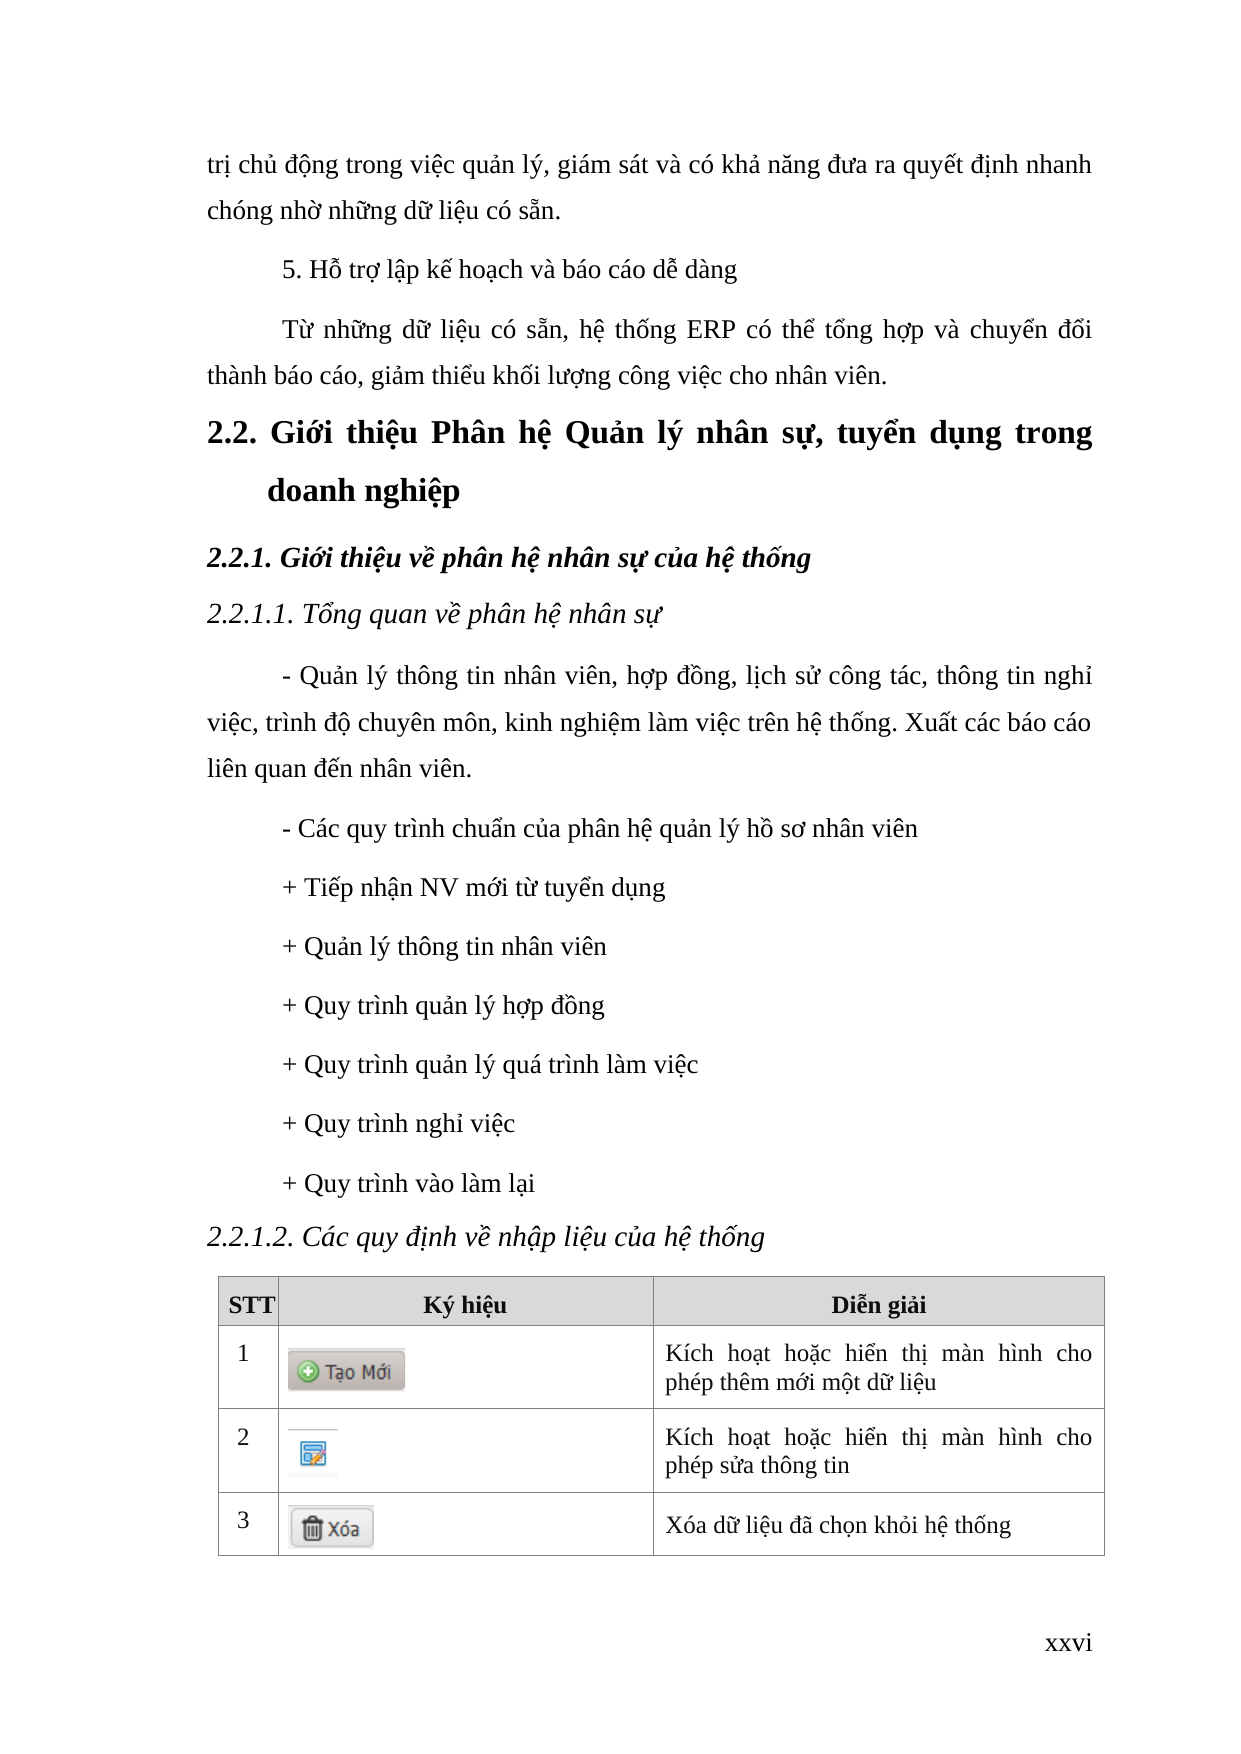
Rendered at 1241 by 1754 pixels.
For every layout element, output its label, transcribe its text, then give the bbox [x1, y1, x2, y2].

subtitle 2.2.1.1. Tổng quan về phân hệ nhân sự [207, 596, 1092, 630]
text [207, 148, 1092, 226]
text + Quy trình nghỉ việc [207, 1107, 1092, 1139]
table_cell Kích hoạt hoặc hiển thị màn hình cho phép sửa thông tin [654, 1409, 1104, 1492]
table_cell Kích hoạt hoặc hiển thị màn hình cho phép thêm mới một dữ liệu [654, 1326, 1104, 1408]
text - Các quy trình chuẩn của phân hệ quản lý hồ sơ nhân viên [207, 812, 1092, 843]
table_header Ký hiệu [279, 1277, 653, 1325]
text + Tiếp nhận NV mới từ tuyển dụng [207, 871, 1092, 902]
subtitle 2.2.1. Giới thiệu về phân hệ nhân sự của hệ thống [207, 540, 1092, 573]
picture [288, 1348, 406, 1392]
text + Quy trình vào làm lại [207, 1167, 1092, 1198]
table_header STT [219, 1277, 278, 1325]
text + Quy trình quản lý quá trình làm việc [207, 1048, 1092, 1079]
table_cell Xóa dữ liệu đã chọn khỏi hệ thống [654, 1493, 1104, 1555]
table_cell [279, 1326, 653, 1408]
text - Quản lý thông tin nhân viên, hợp đồng, lịch sử công tác, thông tin nghỉ việc, trình độ chuyên môn, kinh nghiệm làm việc trên hệ thống. Xuất các báo cáo liên quan đến nhân viên. [207, 659, 1092, 784]
picture [288, 1429, 338, 1478]
text Từ những dữ liệu có sẵn, hệ thống ERP có thể tổng hợp và chuyển đổi thành báo cáo, giảm thiểu khối lượng công việc cho nhân viên. [207, 313, 1092, 391]
picture [288, 1505, 374, 1549]
table_cell [279, 1493, 653, 1555]
subtitle 2.2.1.2. Các quy định về nhập liệu của hệ thống [207, 1219, 1092, 1253]
table_cell 3 [219, 1493, 278, 1555]
table_header Diễn giải [654, 1277, 1104, 1325]
subtitle 2.2. Giới thiệu Phân hệ Quản lý nhân sự, tuyển dụng trong doanh nghiệp [207, 412, 1092, 508]
table_cell 2 [219, 1409, 278, 1492]
text 5. Hỗ trợ lập kế hoạch và báo cáo dễ dàng [207, 253, 1092, 285]
text + Quy trình quản lý hợp đồng [207, 989, 1092, 1020]
table_cell 1 [219, 1326, 278, 1408]
table_cell [279, 1409, 653, 1492]
text + Quản lý thông tin nhân viên [207, 930, 1092, 961]
